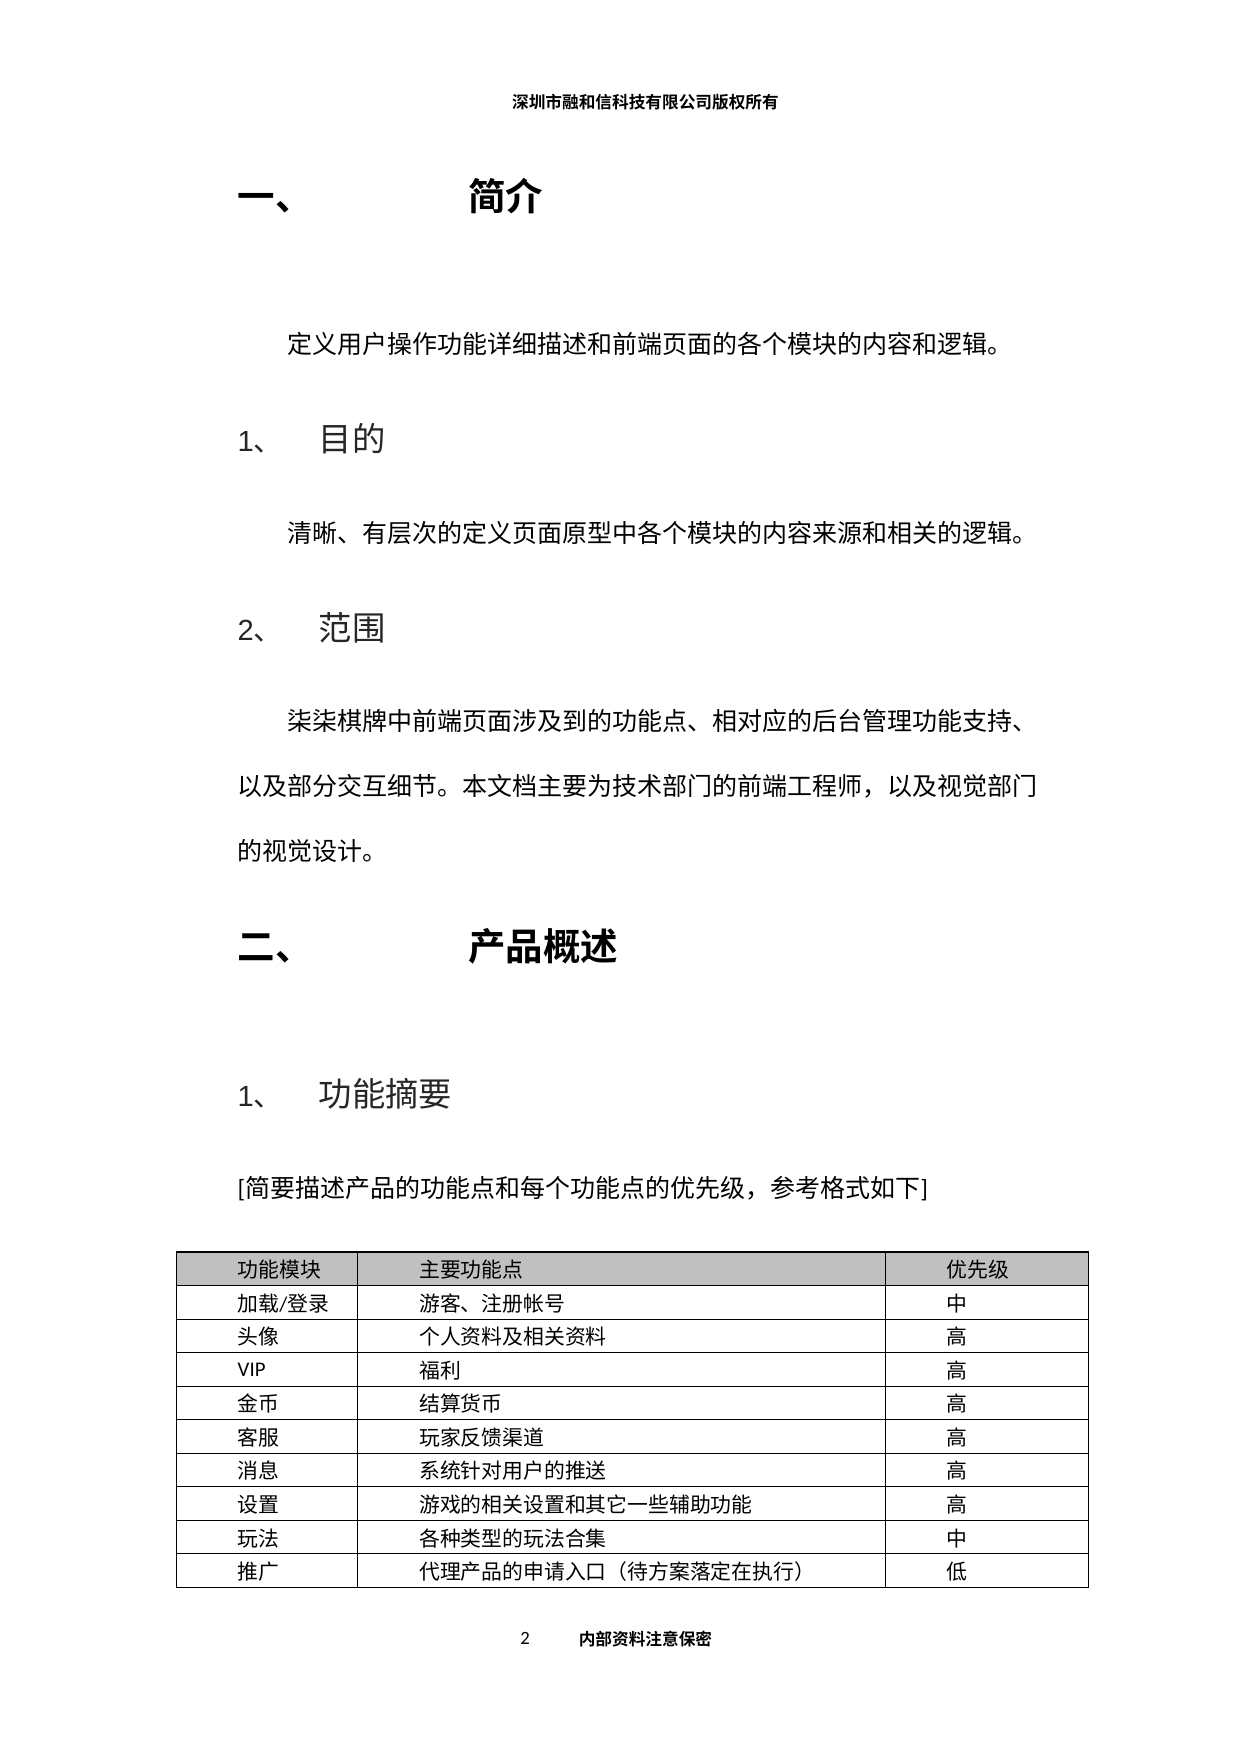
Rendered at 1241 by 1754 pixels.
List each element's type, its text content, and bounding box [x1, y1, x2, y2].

table_cell 设置 [177, 1487, 357, 1520]
table_cell 中 [886, 1521, 1088, 1553]
text 柒柒棋牌中前端页面涉及到的功能点、相对应的后台管理功能支持、以及部分交互细节。本文档主要为技术部门的前端工程师，以及视觉部门的视觉设计。 [237, 687, 1053, 882]
subtitle 产品概述 [237, 911, 1053, 976]
table_cell 游戏的相关设置和其它一些辅助功能 [358, 1487, 885, 1520]
table_cell 结算货币 [358, 1387, 885, 1419]
table_cell 高 [886, 1487, 1088, 1520]
table_cell 高 [886, 1320, 1088, 1352]
table_cell VIP [177, 1353, 357, 1386]
table_cell 代理产品的申请入口（待方案落定在执行） [358, 1554, 885, 1587]
table_cell 金币 [177, 1387, 357, 1419]
table_cell 高 [886, 1420, 1088, 1453]
table_header 优先级 [886, 1253, 1088, 1285]
table_cell 各种类型的玩法合集 [358, 1521, 885, 1553]
table_header 主要功能点 [358, 1253, 885, 1285]
table_cell 中 [886, 1286, 1088, 1318]
subtitle 简介 [237, 162, 1053, 227]
subtitle 范围 [237, 593, 1053, 658]
table_cell 个人资料及相关资料 [358, 1320, 885, 1352]
table_cell 高 [886, 1454, 1088, 1486]
table_cell 头像 [177, 1320, 357, 1352]
table_cell 高 [886, 1387, 1088, 1419]
table_cell 低 [886, 1554, 1088, 1587]
table_cell 福利 [358, 1353, 885, 1386]
table_cell 游客、注册帐号 [358, 1286, 885, 1318]
table_cell 推广 [177, 1554, 357, 1587]
table_header 功能模块 [177, 1253, 357, 1285]
table_cell 消息 [177, 1454, 357, 1486]
table_cell 客服 [177, 1420, 357, 1453]
subtitle 目的 [237, 404, 1053, 469]
table_cell 加载/登录 [177, 1286, 357, 1318]
text [简要描述产品的功能点和每个功能点的优先级，参考格式如下] [237, 1154, 1053, 1219]
table_cell 系统针对用户的推送 [358, 1454, 885, 1486]
table_cell 玩法 [177, 1521, 357, 1553]
text 清晰、有层次的定义页面原型中各个模块的内容来源和相关的逻辑。 [237, 499, 1053, 564]
table_cell 玩家反馈渠道 [358, 1420, 885, 1453]
subtitle 功能摘要 [237, 1060, 1053, 1125]
table_cell 高 [886, 1353, 1088, 1386]
text 定义用户操作功能详细描述和前端页面的各个模块的内容和逻辑。 [237, 310, 1053, 375]
